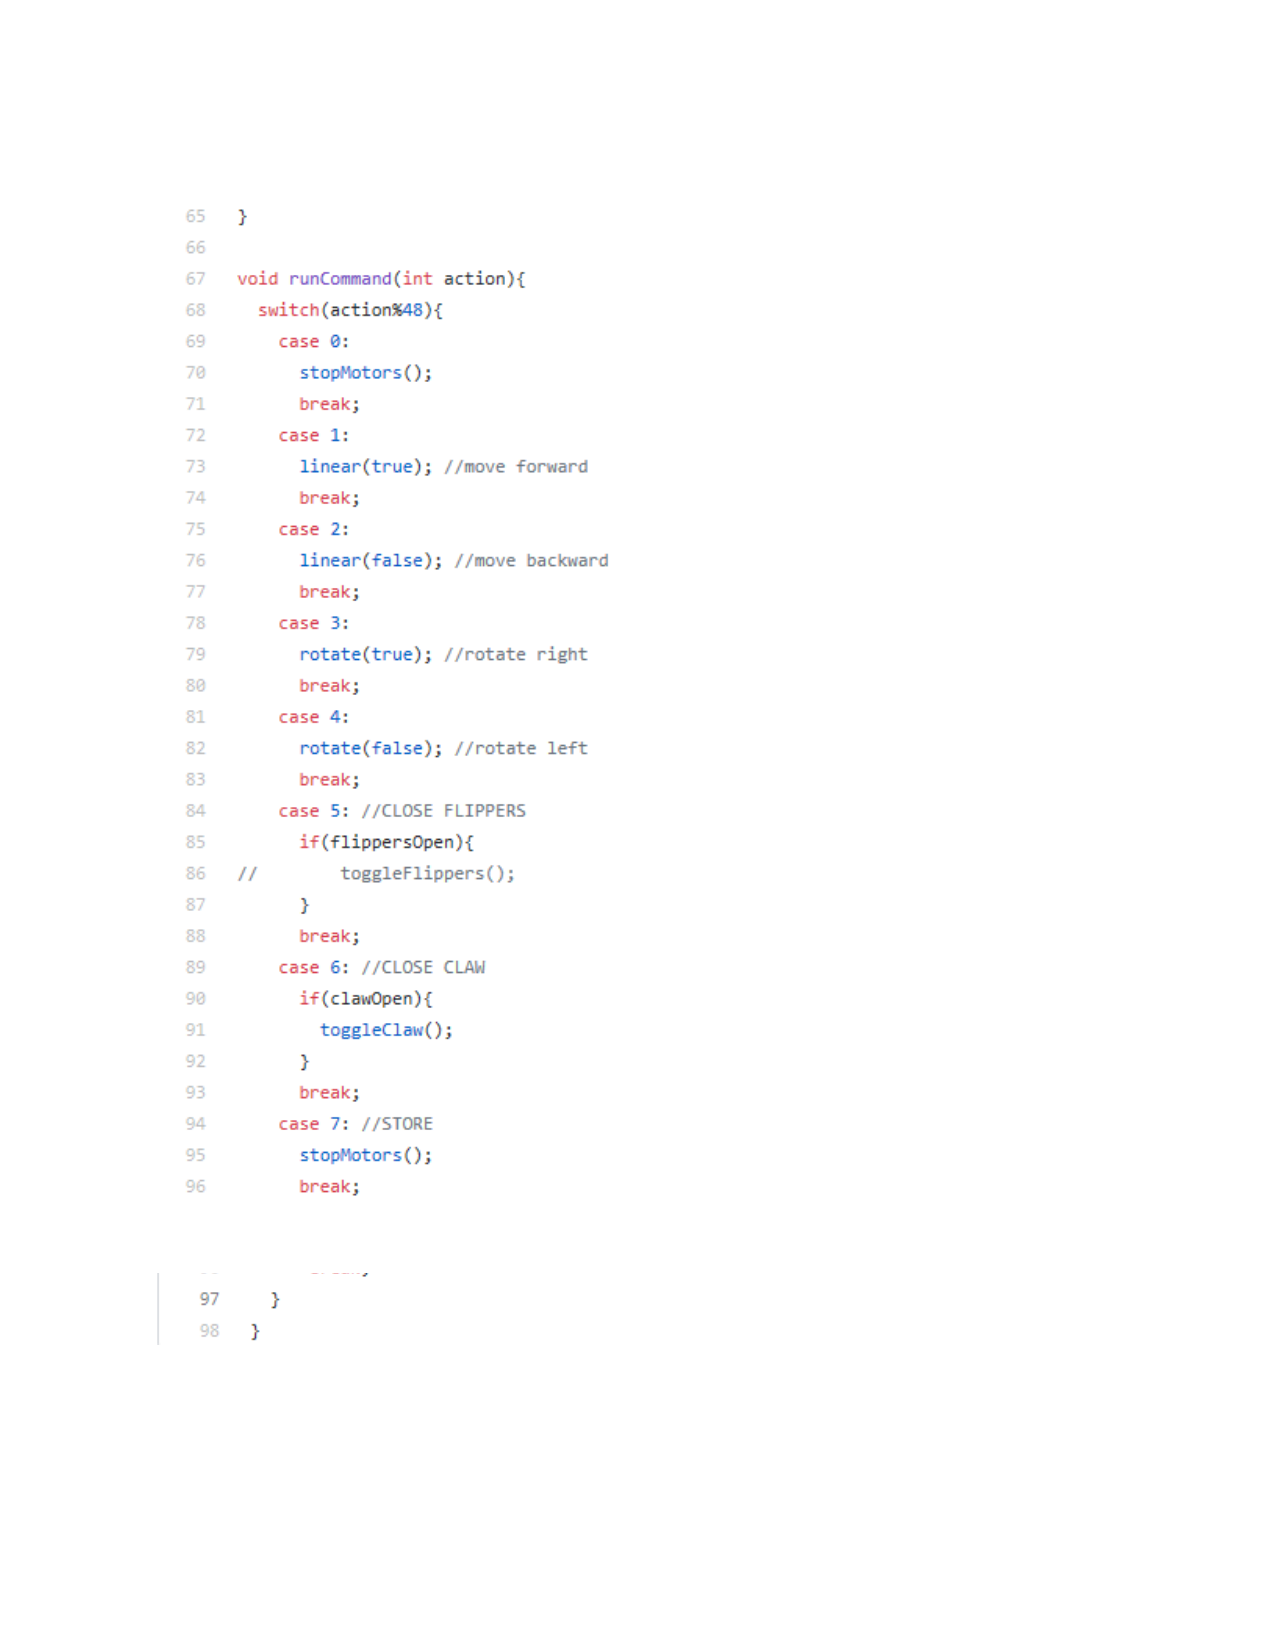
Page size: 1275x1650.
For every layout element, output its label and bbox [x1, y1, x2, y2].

picture [150, 202, 985, 1202]
picture [150, 1273, 836, 1345]
